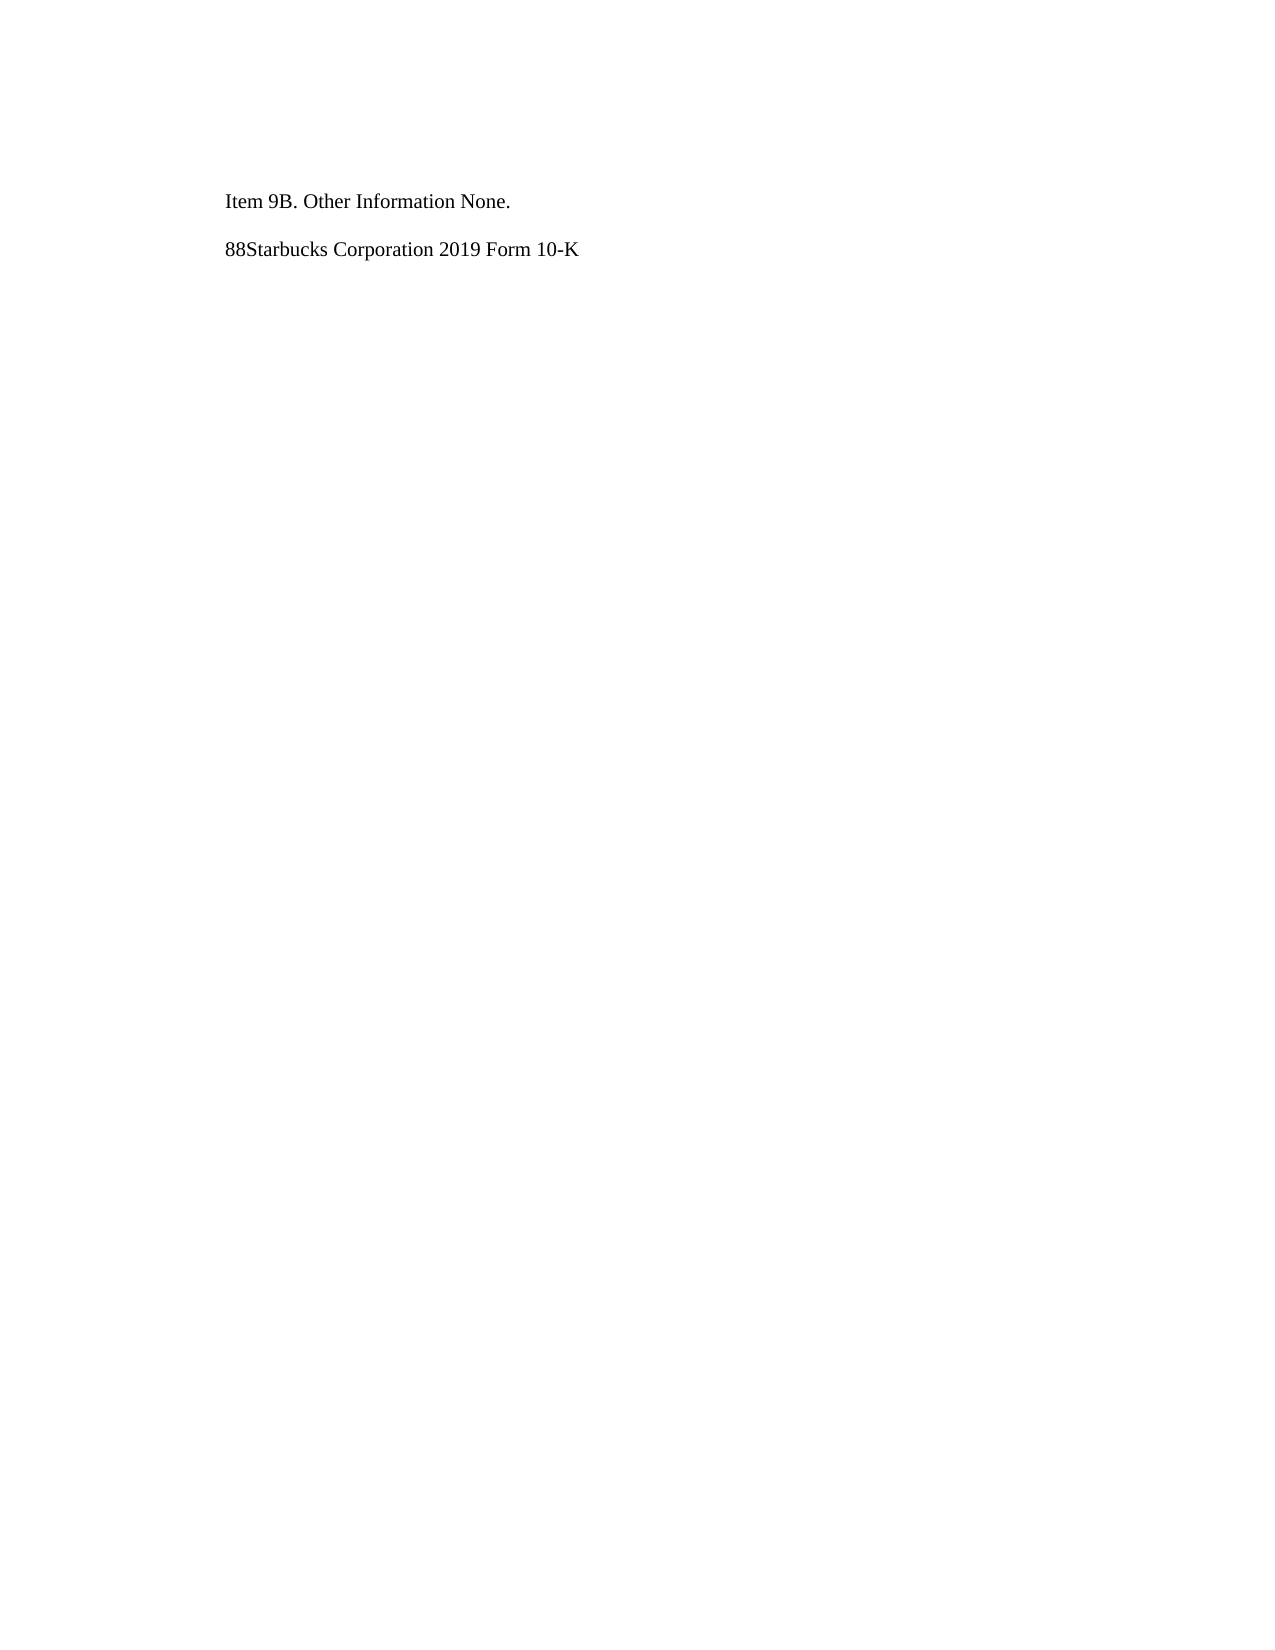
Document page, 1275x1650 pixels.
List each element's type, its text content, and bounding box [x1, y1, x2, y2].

text 88Starbucks Corporation 2019 Form 10-K [187, 237, 600, 261]
text Item 9B. Other Information None. [187, 189, 600, 213]
